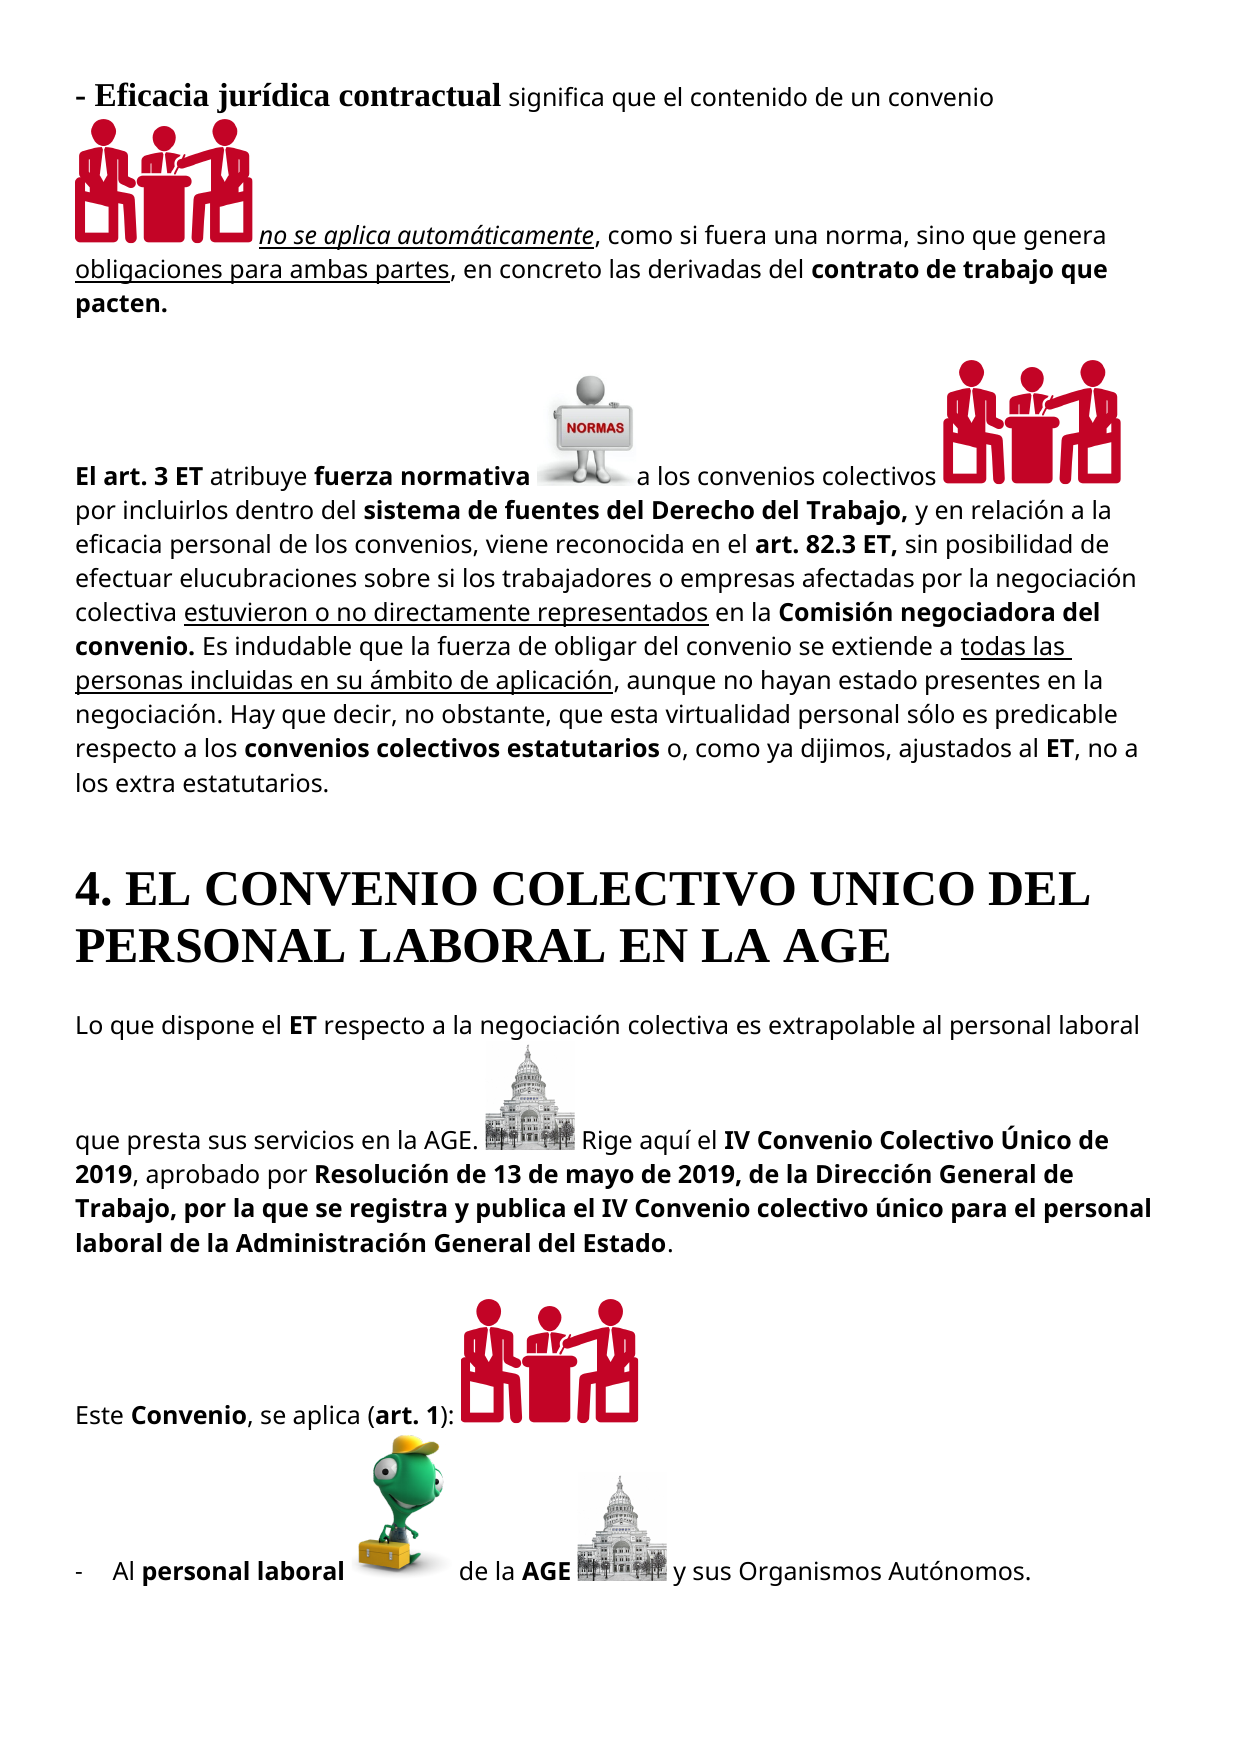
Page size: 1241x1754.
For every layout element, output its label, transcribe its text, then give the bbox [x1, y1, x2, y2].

picture [461, 1293, 639, 1425]
picture [351, 1431, 453, 1581]
subtitle 4. EL CONVENIO COLECTIVO UNICO DEL PERSONAL LABORAL EN LA AGE [75, 858, 1165, 973]
picture [537, 372, 637, 486]
picture [485, 1041, 575, 1150]
picture [943, 354, 1121, 486]
picture [577, 1472, 667, 1581]
list Al personal laboral de la AGE y sus Organismos Autónomos. [75, 1432, 1165, 1588]
text Este Convenio, se aplica (art. 1): [75, 1293, 1165, 1432]
text Lo que dispone el ET respecto a la negociación colectiva es extrapolable al personal laboral que presta sus servicios en la AGE. Rige aquí el IV Convenio Colectivo Único de 2019, aprobado por Resolución de 13 de mayo de 2019, de la Dirección General de Trabajo, por la que se registra y publica el IV Convenio colectivo único para el personal laboral de la Administración General del Estado. [75, 1007, 1165, 1259]
text El art. 3 ET atribuye fuerza normativa a los convenios colectivos por incluirlos dentro del sistema de fuentes del Derecho del Trabajo, y en relación a la eficacia personal de los convenios, viene reconocida en el art. 82.3 ET, sin posibilidad de efectuar elucubraciones sobre si los trabajadores o empresas afectadas por la negociación colectiva estuvieron o no directamente representados en la Comisión negociadora del convenio. Es indudable que la fuerza de obligar del convenio se extiende a todas las personas incluidas en su ámbito de aplicación, aunque no hayan estado presentes en la negociación. Hay que decir, no obstante, que esta virtualidad personal sólo es predicable respecto a los convenios colectivos estatutarios o, como ya dijimos, ajustados al ET, no a los extra estatutarios. [75, 354, 1165, 799]
text - Eficacia jurídica contractual significa que el contenido de un convenio no se aplica automáticamente, como si fuera una norma, sino que genera obligaciones para ambas partes, en concreto las derivadas del contrato de trabajo que pacten. [75, 75, 1165, 320]
picture [75, 113, 253, 245]
